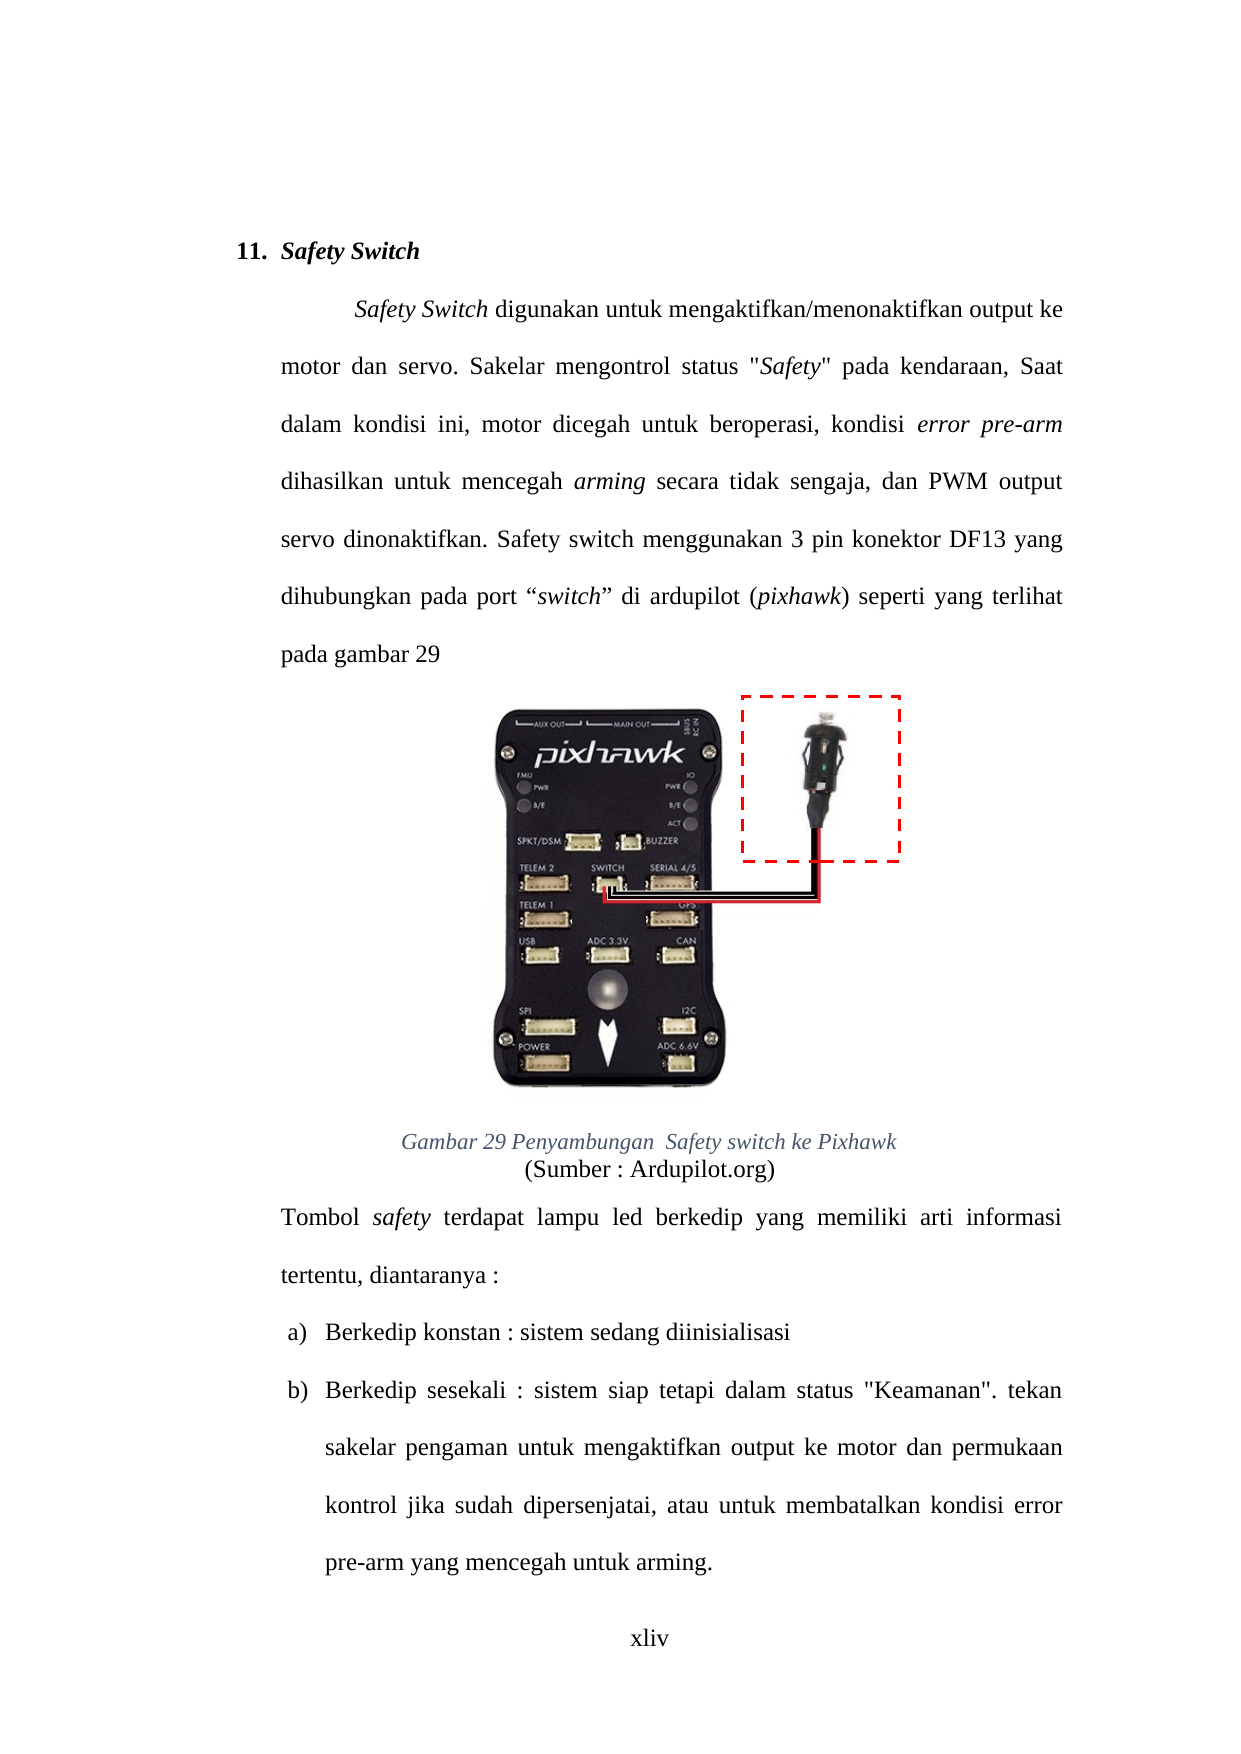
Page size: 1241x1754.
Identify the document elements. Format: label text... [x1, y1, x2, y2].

list Safety Switch digunakan untuk mengaktifkan/menonaktifkan output ke motor dan servo. Sakelar mengontrol status "Safety" pada kendaraan, Saat dalam kondisi ini, motor dicegah untuk beroperasi, kondisi error pre-arm dihasilkan untuk mencegah arming secara tidak sengaja, dan PWM output servo dinonaktifkan. Safety switch menggunakan 3 pin konektor DF13 yang dihubungkan pada port “switch” di ardupilot (pixhawk) seperti yang terlihat pada gambar 29 [281, 294, 1063, 667]
list Berkedip konstan : sistem sedang diinisialisasi [287, 1317, 1063, 1346]
text Gambar 29 Penyambungan Safety switch ke Pixhawk [236, 1128, 1063, 1154]
text Tombol safety terdapat lampu led berkedip yang memiliki arti informasi tertentu, diantaranya : [281, 1202, 1063, 1288]
list Safety Switch [236, 236, 1063, 265]
list Berkedip sesekali : sistem siap tetapi dalam status "Keamanan". tekan sakelar pengaman untuk mengaktifkan output ke motor dan permukaan kontrol jika sudah dipersenjatai, atau untuk membatalkan kondisi error pre-arm yang mencegah untuk arming. [287, 1375, 1063, 1576]
picture [482, 696, 862, 1100]
text (Sumber : Ardupilot.org) [236, 1154, 1063, 1183]
